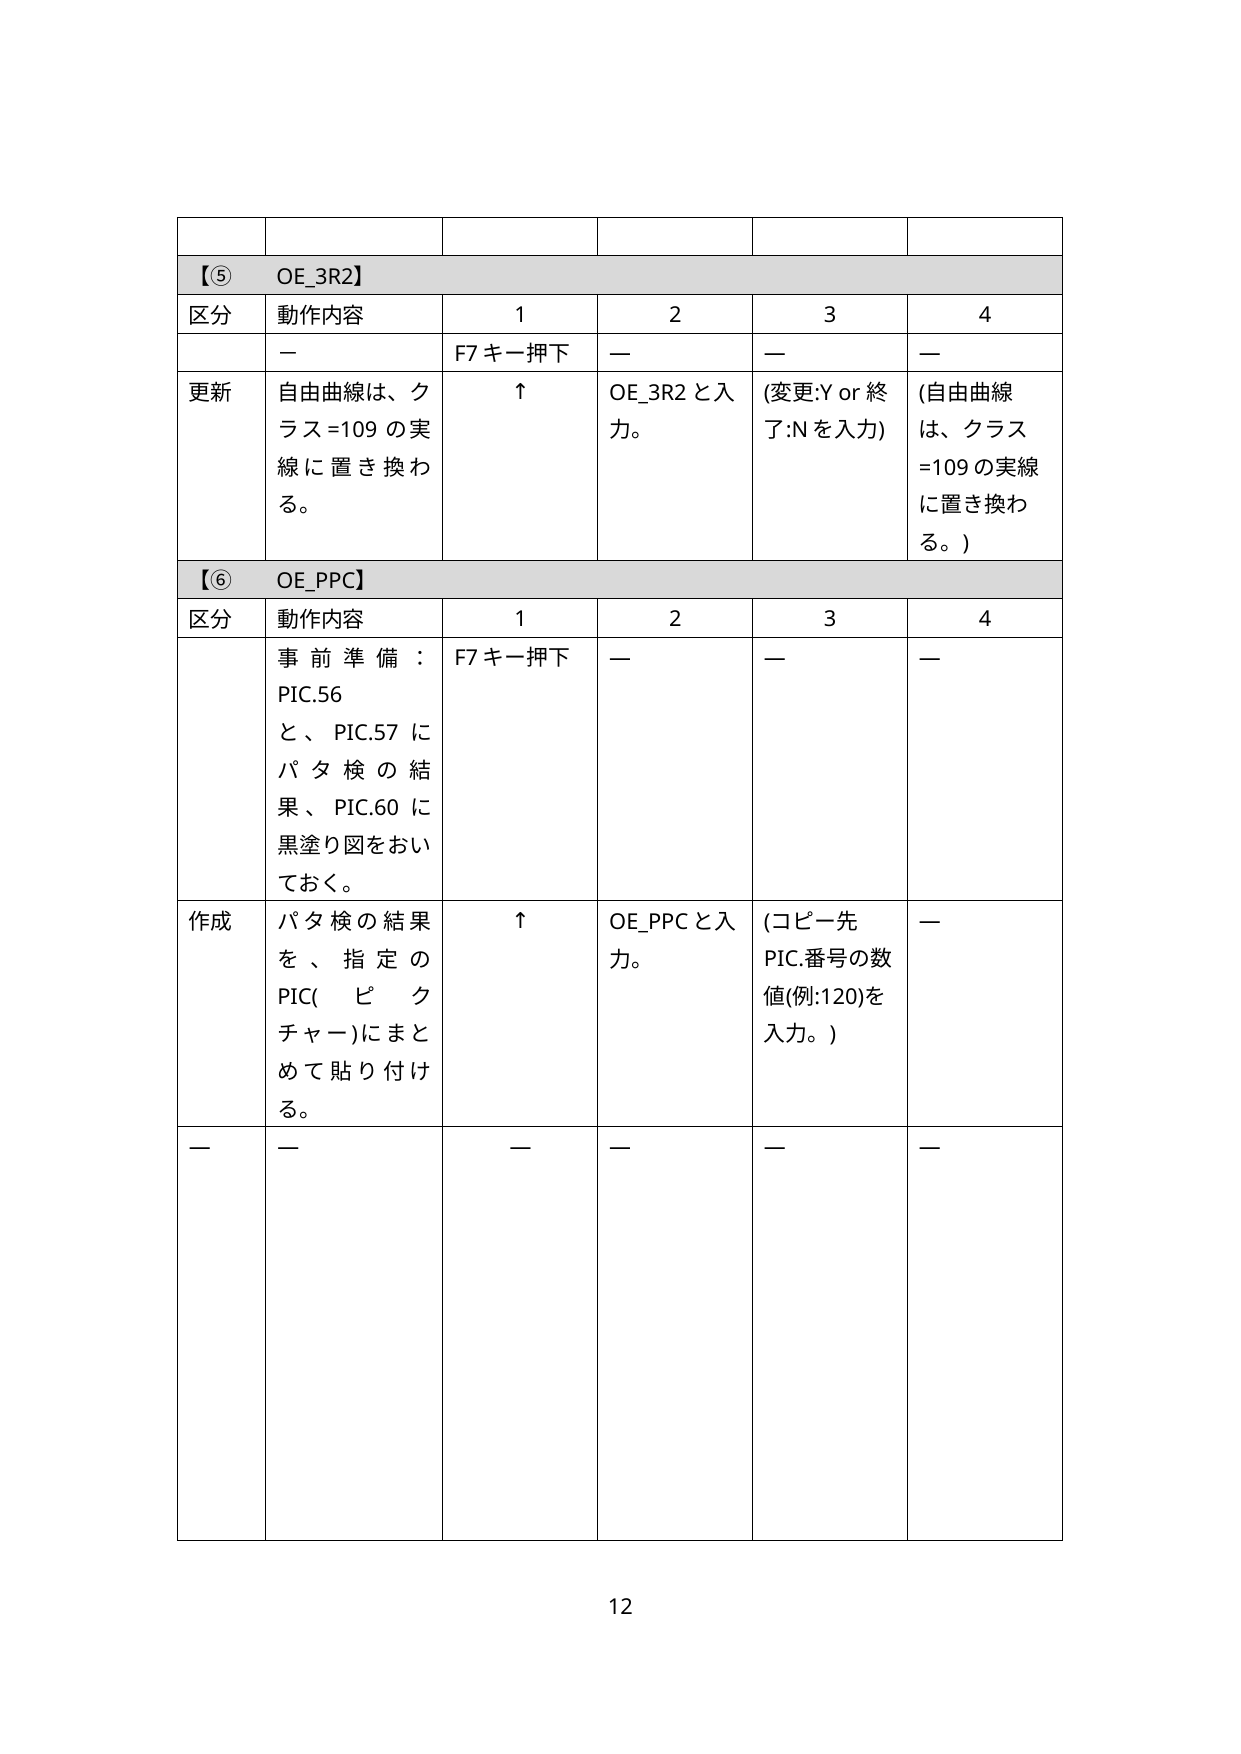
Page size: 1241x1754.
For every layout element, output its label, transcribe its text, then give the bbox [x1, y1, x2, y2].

table_cell 事前準備：PIC.56と、PIC.57にパタ検の結果、PIC.60に黒塗り図をおいておく。 [266, 638, 442, 900]
table_cell (自由曲線は、クラス=109の実線に置き換わる。) [908, 372, 1062, 559]
table_cell [178, 334, 265, 371]
table_cell F7キー押下 [443, 334, 597, 371]
table_cell ↑ [443, 901, 597, 1126]
table_cell ― [753, 1127, 907, 1540]
table_cell 3 [753, 599, 907, 637]
table_cell パタ検の結果を、指定のPIC(ピクチャー)にまとめて貼り付ける。 [266, 901, 442, 1126]
table_cell ― [908, 638, 1062, 900]
table_cell 自由曲線は、クラス=109の実線に置き換わる。 [266, 372, 442, 559]
table_cell ↑ [443, 372, 597, 559]
table_cell ― [753, 638, 907, 900]
table_cell 1 [443, 295, 597, 332]
table_cell (コピー先PIC.番号の数値(例:120)を入力。) [753, 901, 907, 1126]
table_cell － [266, 334, 442, 371]
table_cell F7キー押下 [443, 638, 597, 900]
table_cell 4 [908, 599, 1062, 637]
table_cell 作成 [178, 901, 265, 1126]
table_cell ― [908, 1127, 1062, 1540]
table_cell ― [178, 1127, 265, 1540]
table_cell (変更:Y or 終了:Nを入力) [753, 372, 907, 559]
table_cell ― [598, 638, 752, 900]
table_cell ― [598, 334, 752, 371]
table_cell 3 [753, 295, 907, 332]
table_cell ― [753, 334, 907, 371]
table_cell ― [908, 901, 1062, 1126]
table_cell ― [443, 218, 597, 255]
table_cell ― [178, 218, 265, 255]
table_cell [178, 638, 265, 900]
table_cell ― [908, 218, 1062, 255]
table_cell 更新 [178, 372, 265, 559]
table_cell ― [598, 1127, 752, 1540]
table_cell OE_PPCと入力。 [598, 901, 752, 1126]
table_cell 1 [443, 599, 597, 637]
table_cell ― [443, 1127, 597, 1540]
table_cell OE_3R2と入力。 [598, 372, 752, 559]
table_cell 2 [598, 599, 752, 637]
table_cell ― [266, 1127, 442, 1540]
table_cell 動作内容 [266, 295, 442, 332]
table_cell ― [753, 218, 907, 255]
table_cell ― [908, 334, 1062, 371]
table_cell 動作内容 [266, 599, 442, 637]
table_cell ― [266, 218, 442, 255]
table_cell 区分 [178, 599, 265, 637]
table_cell 区分 [178, 295, 265, 332]
table_cell 2 [598, 295, 752, 332]
table_cell ― [598, 218, 752, 255]
table_cell OE_3R2】 [178, 256, 1062, 294]
table_cell 4 [908, 295, 1062, 332]
table_cell OE_PPC】 [178, 561, 1062, 598]
